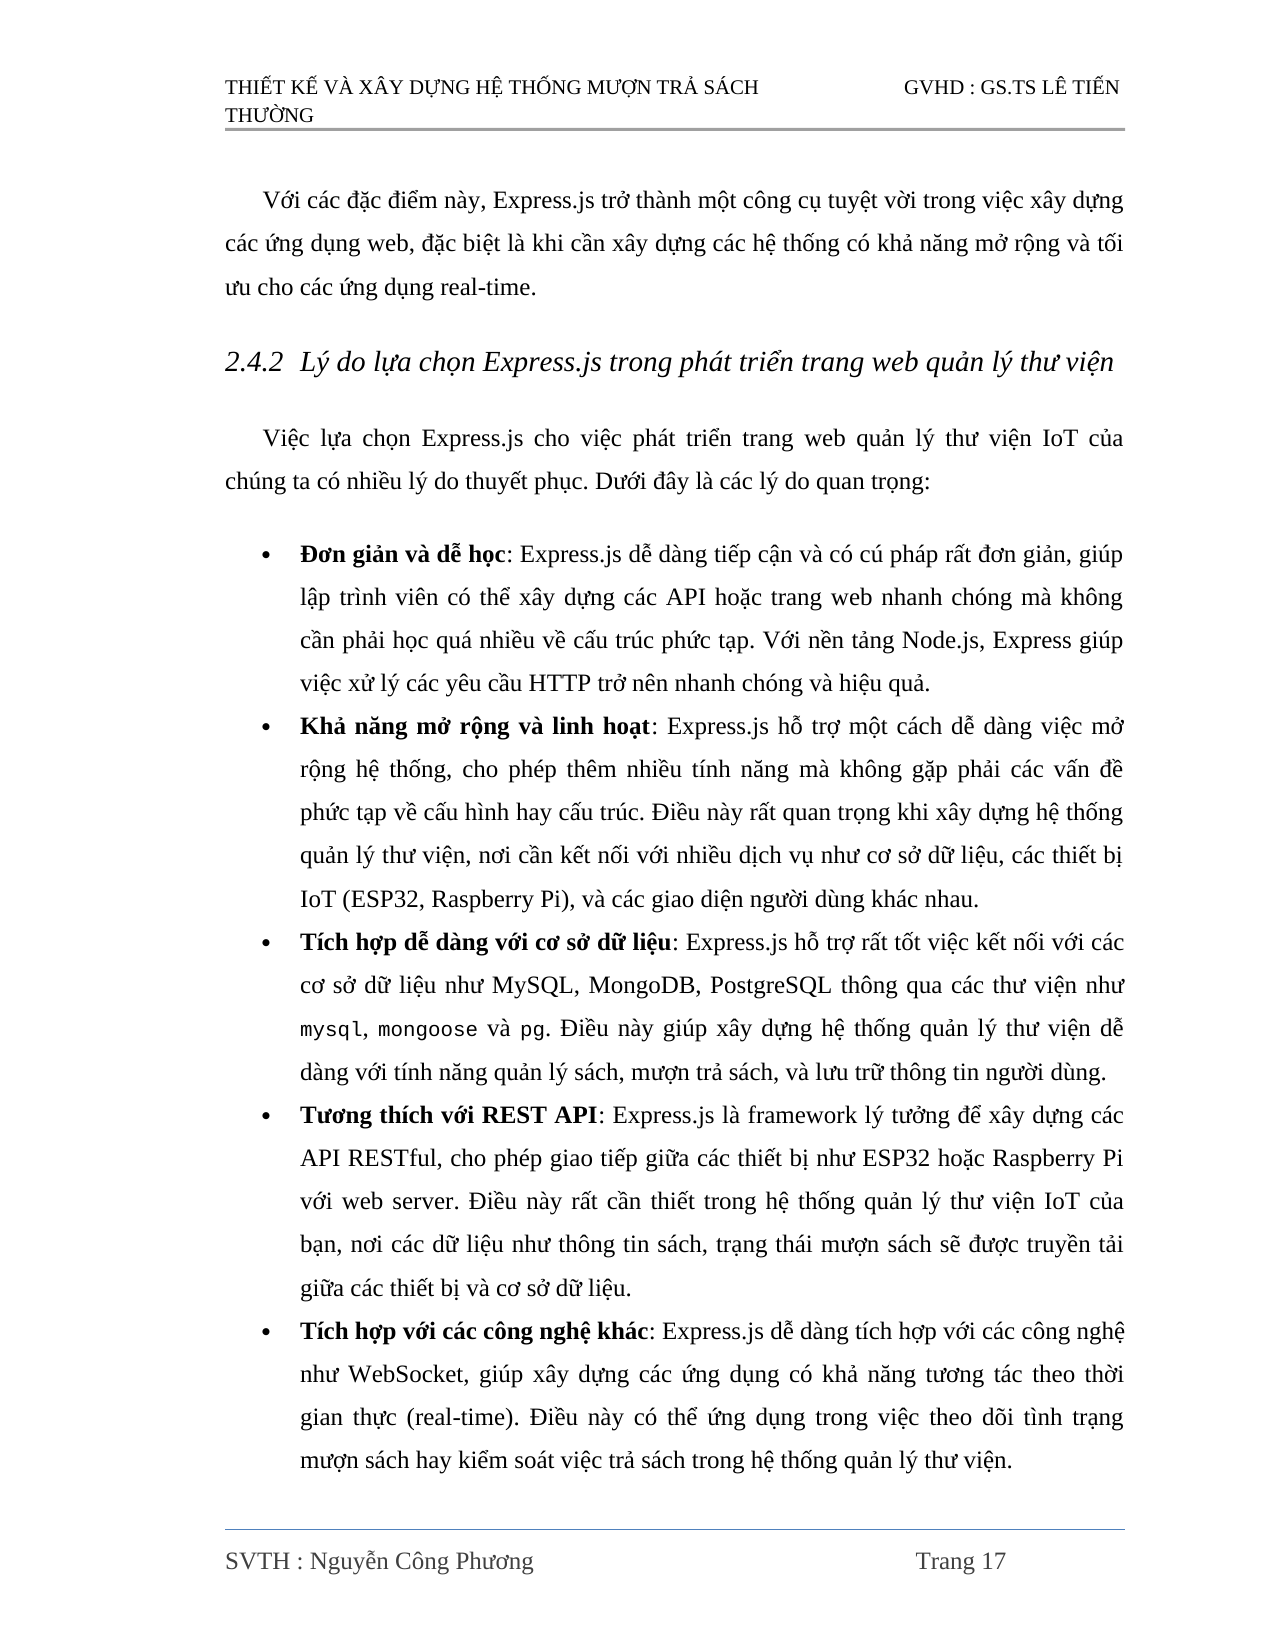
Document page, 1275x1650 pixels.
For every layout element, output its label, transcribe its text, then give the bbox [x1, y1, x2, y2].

list Đơn giản hóa quản lý HTTP requests và responses: Express cung cấp một API dễ hiểu để xử lý các yêu cầu và trả về phản hồi một cách hiệu quả. [262, 185, 1125, 257]
list Tích hợp cơ sở dữ liệu: Có thể dễ dàng kết nối với các hệ quản trị cơ sở dữ liệu như MongoDB, MySQL, PostgreSQL thông qua các thư viện hoặc ORM như Mongoose, Sequelize. [262, 272, 1125, 387]
subtitle Lý do lựa chọn Express.js trong phát triển trang web quản lý thư viện [225, 589, 1125, 622]
text Với các đặc điểm này, Express.js trở thành một công cụ tuyệt vời trong việc xây dựng các ứng dụng web, đặc biệt là khi cần xây dựng các hệ thống có khả năng mở rộng và tối ưu cho các ứng dụng real-time. [225, 430, 1125, 545]
text Việc lựa chọn Express.js cho việc phát triển trang web quản lý thư viện IoT của chúng ta có nhiều lý do thuyết phục. Dưới đây là các lý do quan trọng: [225, 668, 1125, 740]
list Tích hợp dễ dàng với cơ sở dữ liệu: Express.js hỗ trợ rất tốt việc kết nối với các cơ sở dữ liệu như MySQL, MongoDB, PostgreSQL thông qua các thư viện như mysql, mongoose và pg. Điều này giúp xây dựng hệ thống quản lý thư viện dễ dàng với tính năng quản lý sách, mượn trả sách, và lưu trữ thông tin người dùng. [262, 1230, 1125, 1389]
list Khả năng mở rộng và linh hoạt: Express.js hỗ trợ một cách dễ dàng việc mở rộng hệ thống, cho phép thêm nhiều tính năng mà không gặp phải các vấn đề phức tạp về cấu hình hay cấu trúc. Điều này rất quan trọng khi xây dựng hệ thống quản lý thư viện, nơi cần kết nối với nhiều dịch vụ như cơ sở dữ liệu, các thiết bị IoT (ESP32, Raspberry Pi), và các giao diện người dùng khác nhau. [262, 985, 1125, 1186]
list Đơn giản và dễ học: Express.js dễ dàng tiếp cận và có cú pháp rất đơn giản, giúp lập trình viên có thể xây dựng các API hoặc trang web nhanh chóng mà không cần phải học quá nhiều về cấu trúc phức tạp. Với nền tảng Node.js, Express giúp việc xử lý các yêu cầu HTTP trở nên nhanh chóng và hiệu quả. [262, 783, 1125, 942]
